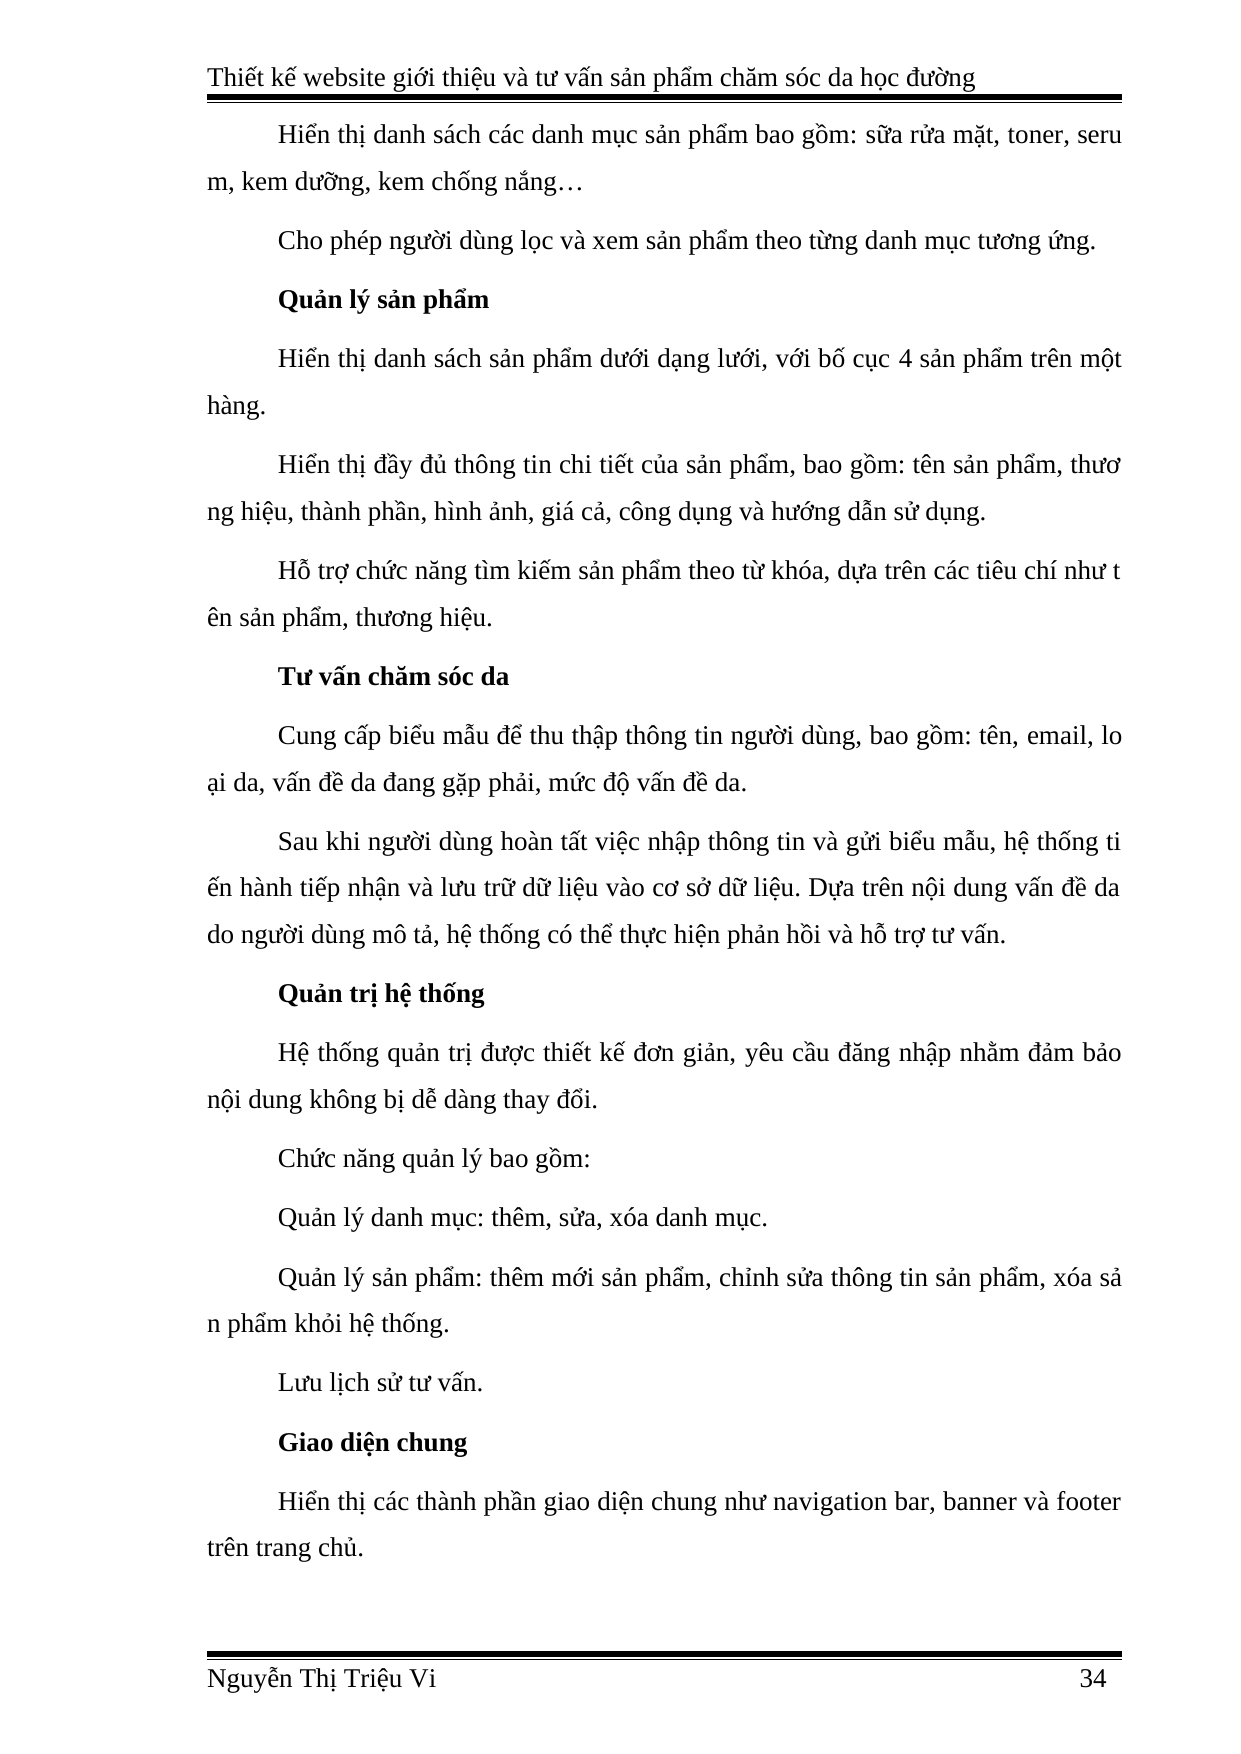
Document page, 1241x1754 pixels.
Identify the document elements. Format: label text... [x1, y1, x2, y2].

text Hỗ trợ chức năng tìm kiếm sản phẩm theo từ khóa, dựa trên các tiêu chí như tên sản phẩm, thương hiệu. [207, 554, 1122, 632]
text Hiển thị danh sách các danh mục sản phẩm bao gồm: sữa rửa mặt, toner, serum, kem dưỡng, kem chống nắng… [207, 118, 1122, 196]
text Cho phép người dùng lọc và xem sản phẩm theo từng danh mục tương ứng. [207, 224, 1122, 255]
text Sau khi người dùng hoàn tất việc nhập thông tin và gửi biểu mẫu, hệ thống tiến hành tiếp nhận và lưu trữ dữ liệu vào cơ sở dữ liệu. Dựa trên nội dung vấn đề da do người dùng mô tả, hệ thống có thể thực hiện phản hồi và hỗ trợ tư vấn. [207, 825, 1122, 949]
text Hiển thị các thành phần giao diện chung như navigation bar, banner và footer trên trang chủ. [207, 1485, 1122, 1563]
text Lưu lịch sử tư vấn. [207, 1366, 1122, 1398]
text Hiển thị danh sách sản phẩm dưới dạng lưới, với bố cục 4 sản phẩm trên một hàng. [207, 342, 1122, 420]
text Hiển thị đầy đủ thông tin chi tiết của sản phẩm, bao gồm: tên sản phẩm, thương hiệu, thành phần, hình ảnh, giá cả, công dụng và hướng dẫn sử dụng. [207, 448, 1122, 526]
text Quản lý sản phẩm: thêm mới sản phẩm, chỉnh sửa thông tin sản phẩm, xóa sản phẩm khỏi hệ thống. [207, 1261, 1122, 1338]
text Tư vấn chăm sóc da [207, 660, 1122, 691]
text Chức năng quản lý bao gồm: [207, 1142, 1122, 1173]
text Cung cấp biểu mẫu để thu thập thông tin người dùng, bao gồm: tên, email, loại da, vấn đề da đang gặp phải, mức độ vấn đề da. [207, 719, 1122, 797]
text Hệ thống quản trị được thiết kế đơn giản, yêu cầu đăng nhập nhằm đảm bảo nội dung không bị dễ dàng thay đổi. [207, 1036, 1122, 1114]
text Quản lý sản phẩm [207, 283, 1122, 314]
text Giao diện chung [207, 1426, 1122, 1457]
text Quản lý danh mục: thêm, sửa, xóa danh mục. [207, 1201, 1122, 1233]
text Quản trị hệ thống [207, 977, 1122, 1008]
